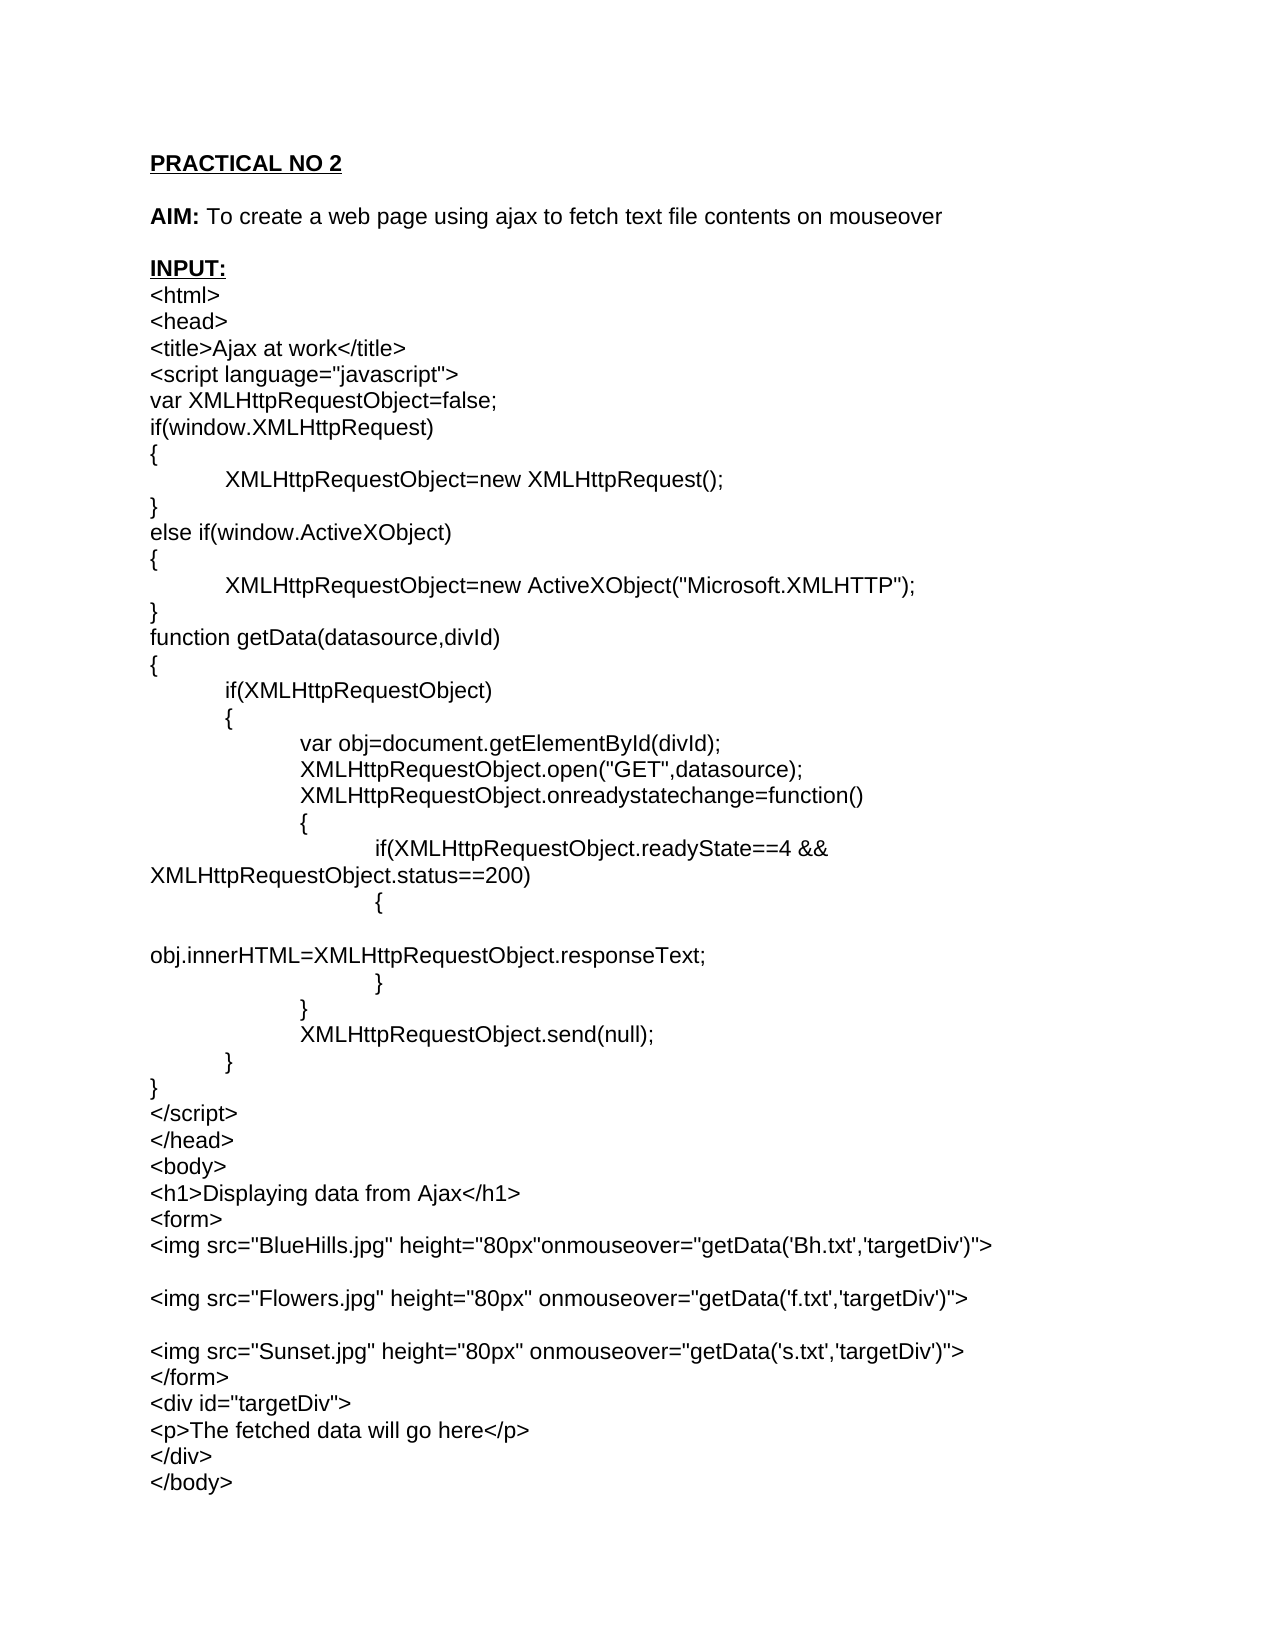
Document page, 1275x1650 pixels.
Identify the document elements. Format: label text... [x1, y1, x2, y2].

text <img src="Flowers.jpg" height="80px" onmouseover="getData('f.txt','targetDiv')"> [150, 1285, 1125, 1311]
text } [150, 969, 1125, 995]
text { [150, 651, 1125, 677]
text XMLHttpRequestObject.status==200) [150, 862, 1125, 888]
text </div> [150, 1443, 1125, 1469]
text <p>The fetched data will go here</p> [150, 1417, 1125, 1443]
text </head> [150, 1127, 1125, 1153]
text { [150, 545, 1125, 572]
text obj.innerHTML=XMLHttpRequestObject.responseText; [150, 942, 1125, 969]
text </form> [150, 1364, 1125, 1390]
text XMLHttpRequestObject.open("GET",datasource); [150, 756, 1125, 782]
text else if(window.ActiveXObject) [150, 519, 1125, 545]
text <html> [150, 282, 1125, 308]
text if(XMLHttpRequestObject.readyState==4 && [150, 835, 1125, 862]
text <img src="Sunset.jpg" height="80px" onmouseover="getData('s.txt','targetDiv')"> [150, 1338, 1125, 1364]
text var XMLHttpRequestObject=false; [150, 387, 1125, 413]
text { [150, 703, 1125, 730]
text if(window.XMLHttpRequest) [150, 413, 1125, 440]
text { [150, 888, 1125, 914]
text </script> [150, 1100, 1125, 1127]
text } [150, 1074, 1125, 1100]
text XMLHttpRequestObject=new ActiveXObject("Microsoft.XMLHTTP"); [150, 572, 1125, 598]
text <title>Ajax at work</title> [150, 334, 1125, 361]
text var obj=document.getElementById(divId); [150, 730, 1125, 756]
text AIM: To create a web page using ajax to fetch text file contents on mouseover [150, 203, 1125, 229]
text { [150, 809, 1125, 835]
text <h1>Displaying data from Ajax</h1> [150, 1179, 1125, 1206]
text </body> [150, 1469, 1125, 1496]
text } [150, 493, 1125, 519]
text XMLHttpRequestObject=new XMLHttpRequest(); [150, 466, 1125, 493]
text <div id="targetDiv"> [150, 1390, 1125, 1417]
text if(XMLHttpRequestObject) [150, 677, 1125, 703]
text PRACTICAL NO 2 [150, 150, 1125, 176]
text } [150, 1048, 1125, 1074]
text XMLHttpRequestObject.send(null); [150, 1021, 1125, 1048]
text { [150, 440, 1125, 466]
text <form> [150, 1206, 1125, 1232]
text XMLHttpRequestObject.onreadystatechange=function() [150, 782, 1125, 809]
text <body> [150, 1153, 1125, 1179]
text } [150, 995, 1125, 1021]
text function getData(datasource,divId) [150, 624, 1125, 651]
text } [150, 598, 1125, 624]
text INPUT: [150, 255, 1125, 282]
text <head> [150, 308, 1125, 334]
text <script language="javascript"> [150, 361, 1125, 387]
text <img src="BlueHills.jpg" height="80px"onmouseover="getData('Bh.txt','targetDiv')"> [150, 1232, 1125, 1258]
